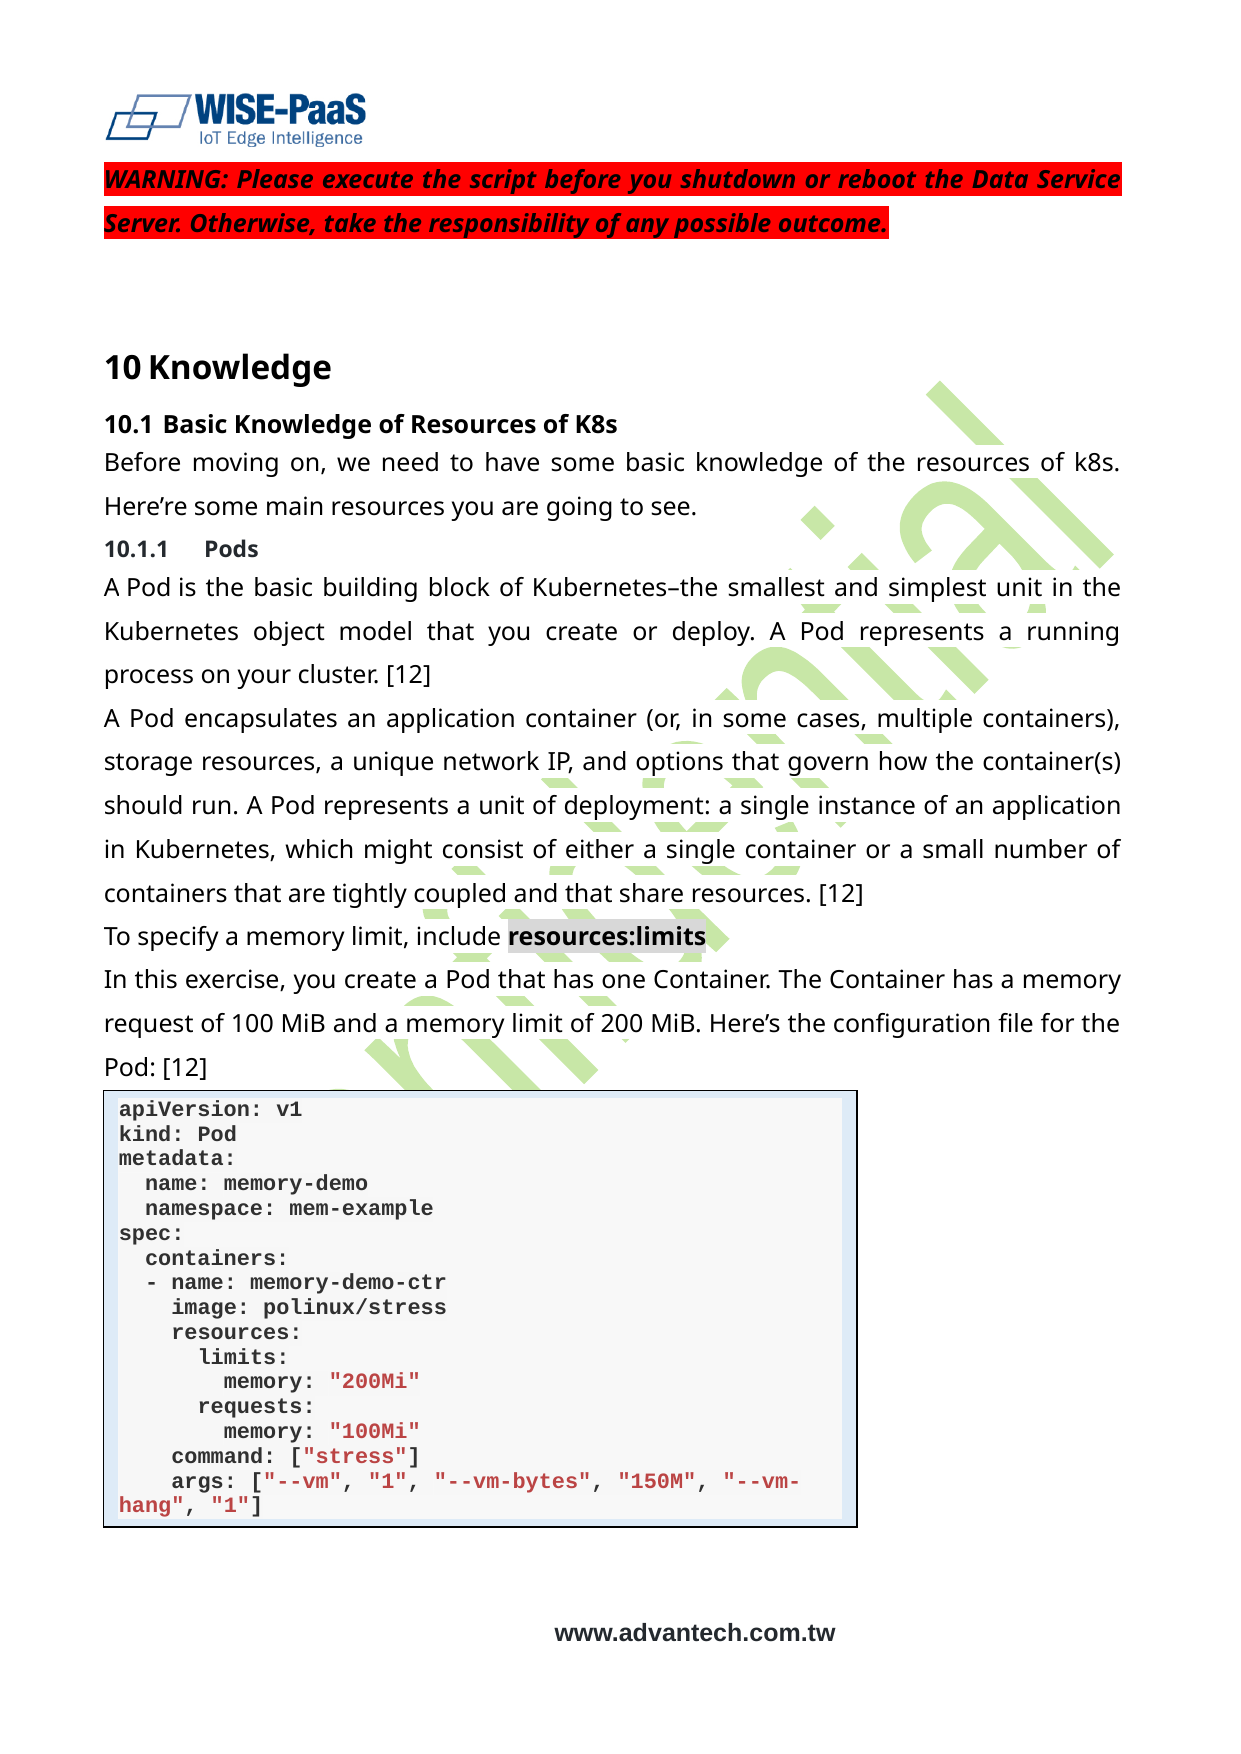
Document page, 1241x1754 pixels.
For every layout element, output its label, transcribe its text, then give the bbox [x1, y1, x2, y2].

text Before moving on, we need to have some basic knowledge of the resources of k8s. Here’re some main resources you are going to see. [103, 442, 1122, 524]
text Basic Knowledge of Resources of K8s [103, 404, 1122, 442]
picture [103, 90, 371, 147]
text Pods [103, 529, 1122, 568]
text A Pod is the basic building block of Kubernetes–the smallest and simplest unit in the Kubernetes object model that you create or deploy. A Pod represents a running process on your cluster. [103, 596, 1122, 693]
text To specify a memory limit, include resources:limits [103, 917, 1122, 955]
text WARNING: Please execute the script before you shutdown or reboot the Data Service Server. Otherwise, take the responsibility of any possible outcome. [103, 160, 1122, 242]
text In this exercise, you create a Pod that has one Container. The Container has a memory request of 100 MiB and a memory limit of 200 MiB. Here’s the configuration file for the Pod: [103, 960, 1122, 1085]
text A Pod encapsulates an application container (or, in some cases, multiple containers), storage resources, a unique network IP, and options that govern how the container(s) should run. A Pod represents a unit of deployment: a single instance of an application in Kubernetes, which might consist of either a single container or a small number of containers that are tightly coupled and that share resources. [103, 727, 1122, 911]
text Knowledge [103, 328, 1122, 404]
